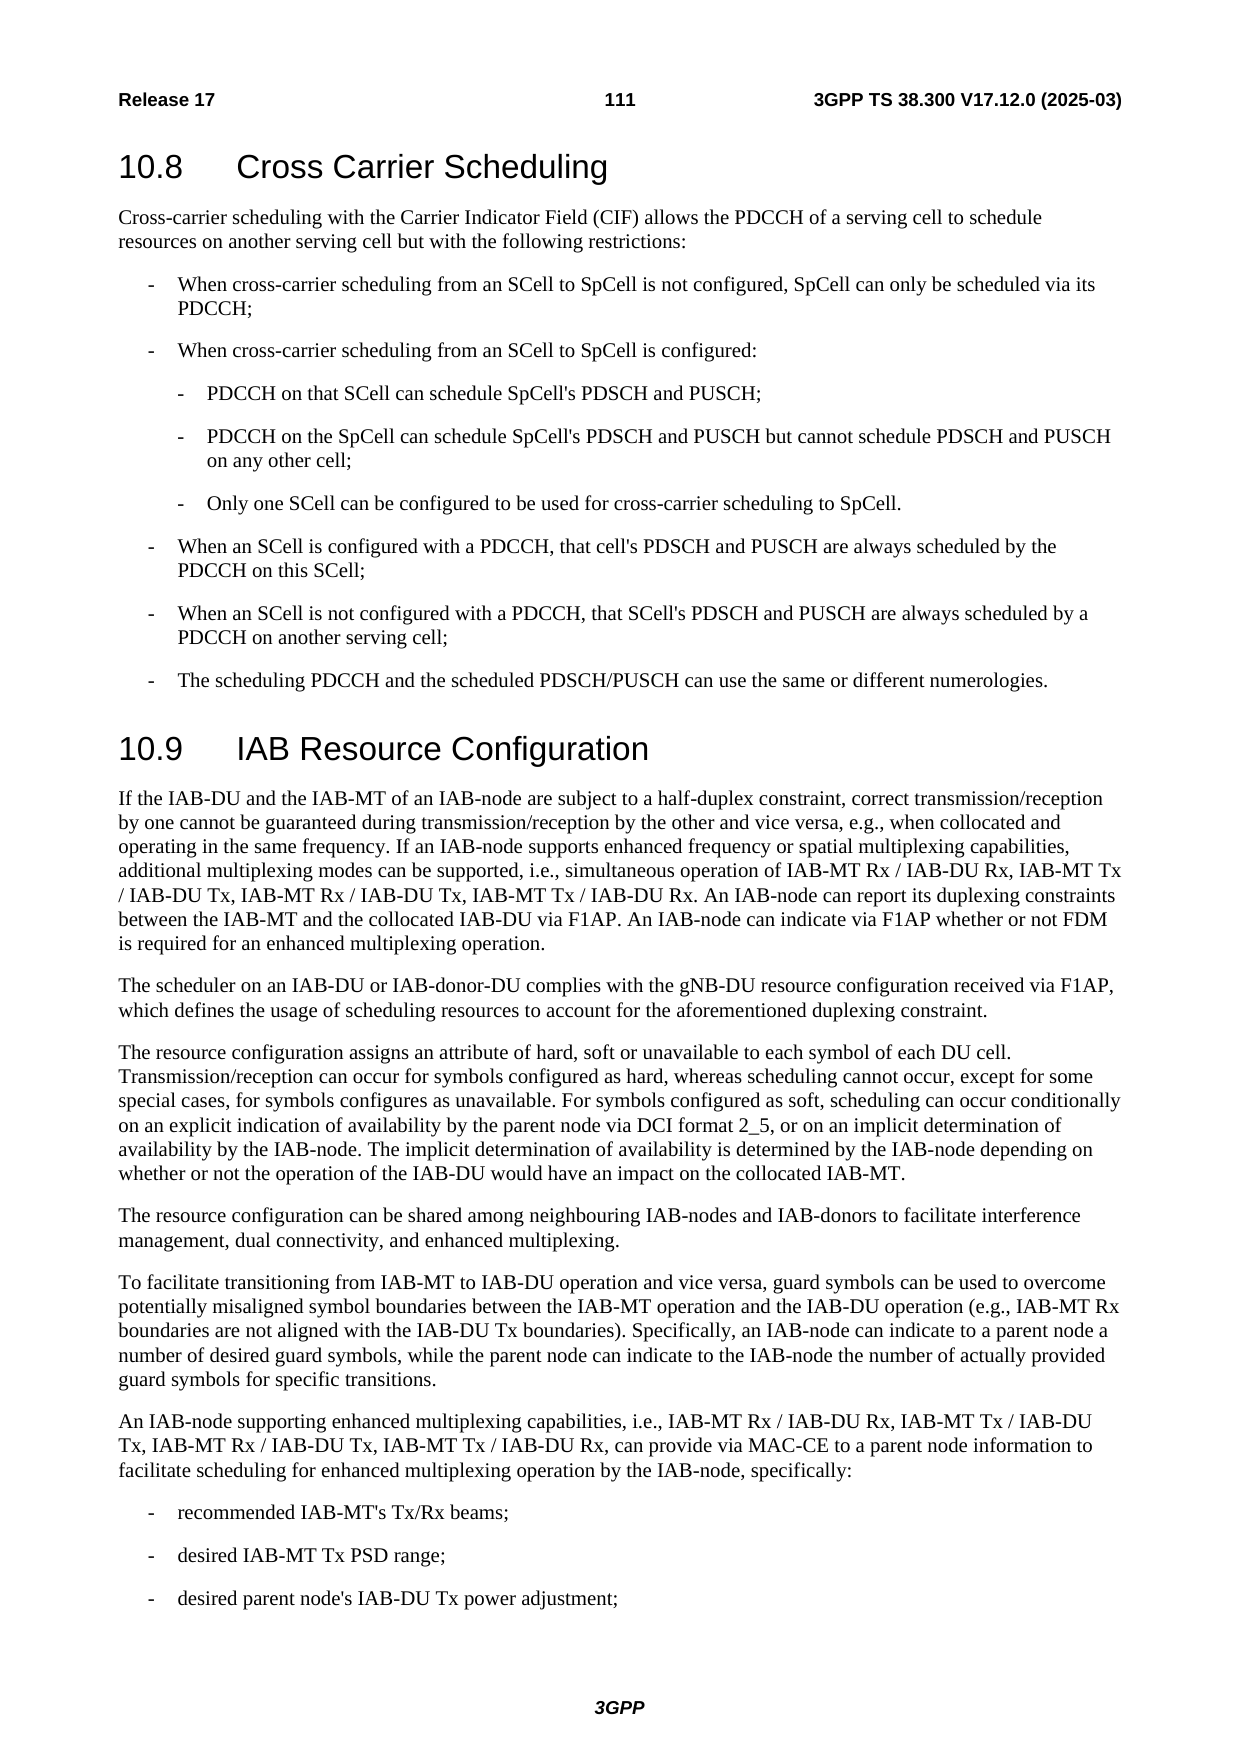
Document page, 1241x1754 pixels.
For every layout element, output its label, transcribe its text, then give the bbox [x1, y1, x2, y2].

subtitle 10.8 Cross Carrier Scheduling [118, 147, 1122, 186]
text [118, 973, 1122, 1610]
text - When an SCell is not configured with a PDCCH, that SCell's PDSCH and PUSCH are always scheduled by a PDCCH on another serving cell; [148, 601, 1122, 649]
text - When an SCell is configured with a PDCCH, that cell's PDSCH and PUSCH are always scheduled by the PDCCH on this SCell; [148, 534, 1122, 582]
text - When cross-carrier scheduling from an SCell to SpCell is not configured, SpCell can only be scheduled via its PDCCH; [148, 272, 1122, 320]
text - Only one SCell can be configured to be used for cross-carrier scheduling to SpCell. [177, 491, 1122, 515]
text - The scheduling PDCCH and the scheduled PDSCH/PUSCH can use the same or different numerologies. [148, 667, 1122, 692]
subtitle 10.9 IAB Resource Configuration [118, 729, 1122, 767]
text - PDCCH on that SCell can schedule SpCell's PDSCH and PUSCH; [177, 381, 1122, 405]
text If the IAB-DU and the IAB-MT of an IAB-node are subject to a half-duplex constraint, correct transmission/reception by one cannot be guaranteed during transmission/reception by the other and vice versa, e.g., when collocated and operating in the same frequency. If an IAB-node supports enhanced frequency or spatial multiplexing capabilities, additional multiplexing modes can be supported, i.e., simultaneous operation of IAB-MT Rx / IAB-DU Rx, IAB-MT Tx / IAB-DU Tx, IAB-MT Rx / IAB-DU Tx, IAB-MT Tx / IAB-DU Rx. An IAB-node can report its duplexing constraints between the IAB-MT and the collocated IAB-DU via F1AP. An IAB-node can indicate via F1AP whether or not FDM is required for an enhanced multiplexing operation. [118, 786, 1122, 955]
text - When cross-carrier scheduling from an SCell to SpCell is configured: [148, 338, 1122, 362]
text Cross-carrier scheduling with the Carrier Indicator Field (CIF) allows the PDCCH of a serving cell to schedule resources on another serving cell but with the following restrictions: [118, 205, 1122, 253]
text - PDCCH on the SpCell can schedule SpCell's PDSCH and PUSCH but cannot schedule PDSCH and PUSCH on any other cell; [177, 424, 1122, 472]
